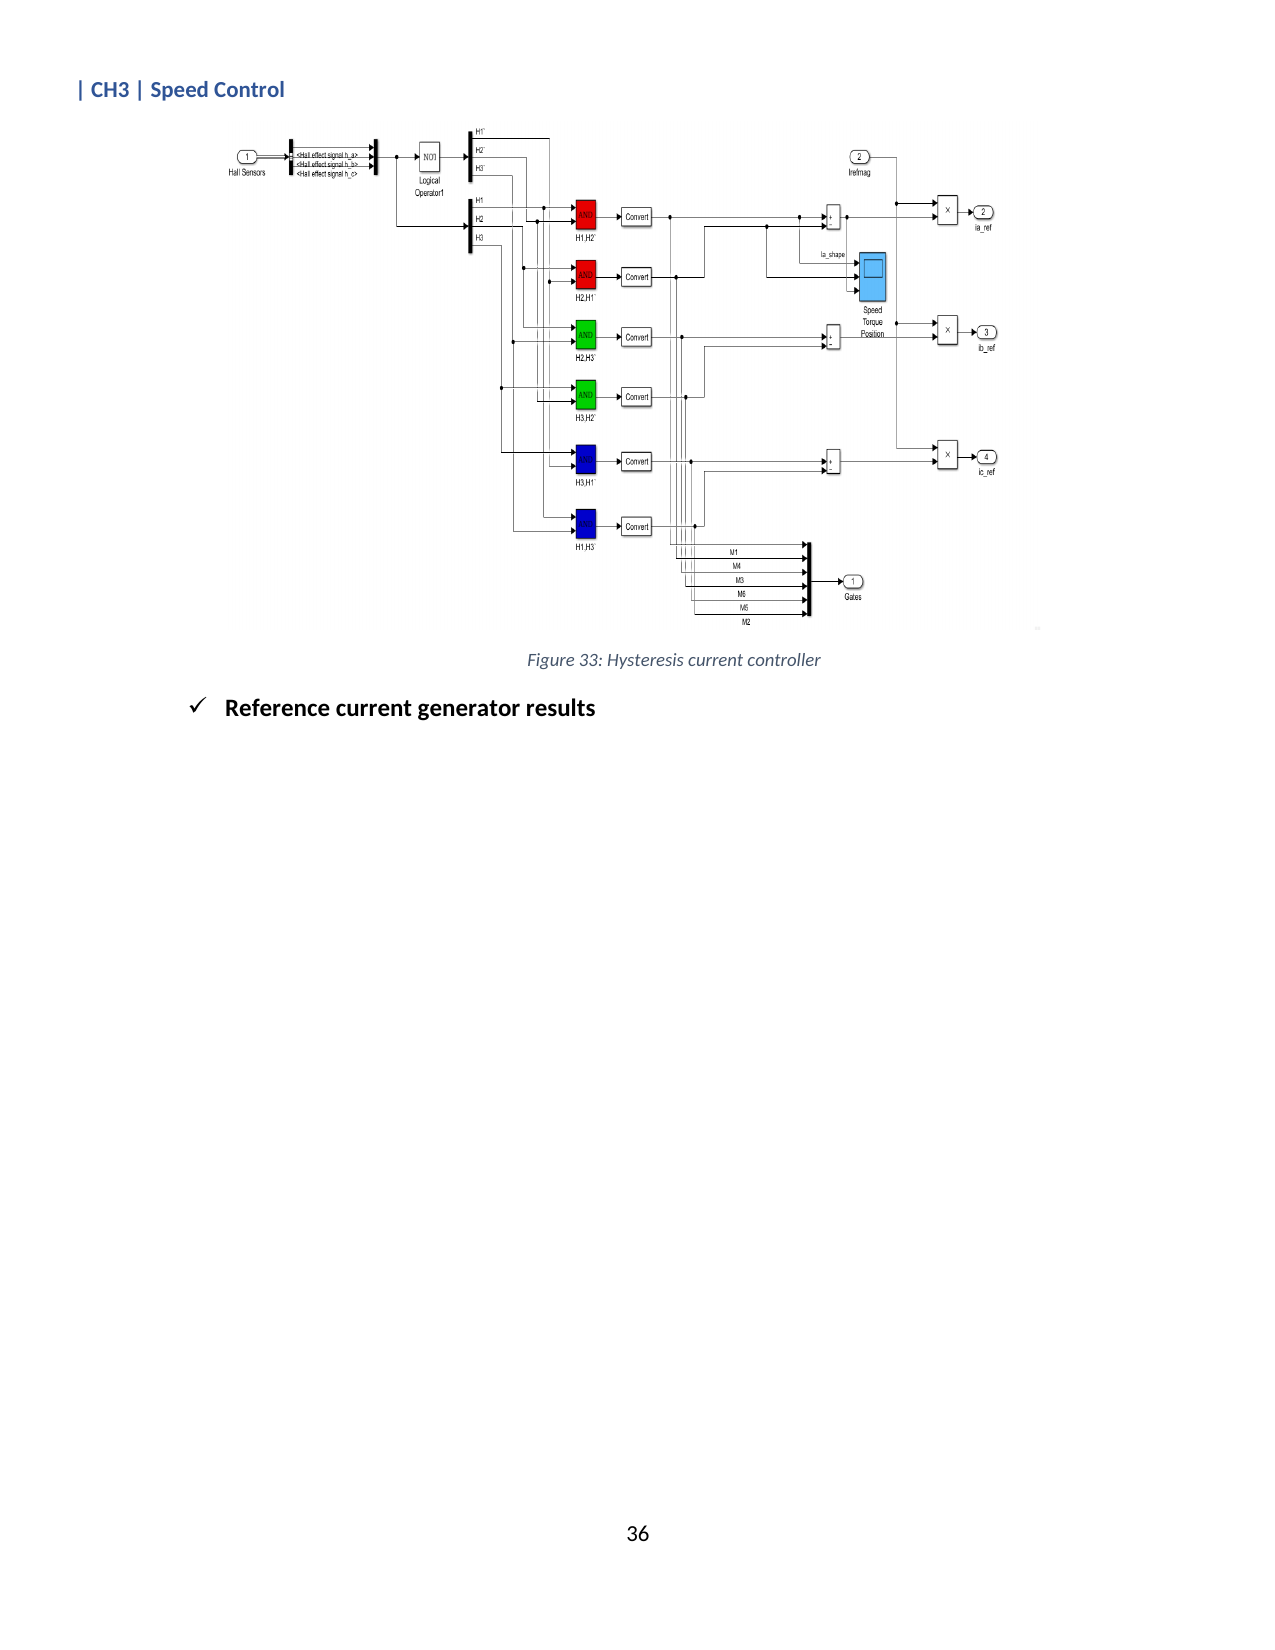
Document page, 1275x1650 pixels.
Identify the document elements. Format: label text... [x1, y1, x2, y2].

picture [225, 121, 1041, 630]
text | CH3 | Speed Control [75, 75, 1106, 103]
text Figure 33: Hysteresis current controller [150, 648, 1200, 671]
list Reference current generator results [187, 692, 1106, 722]
